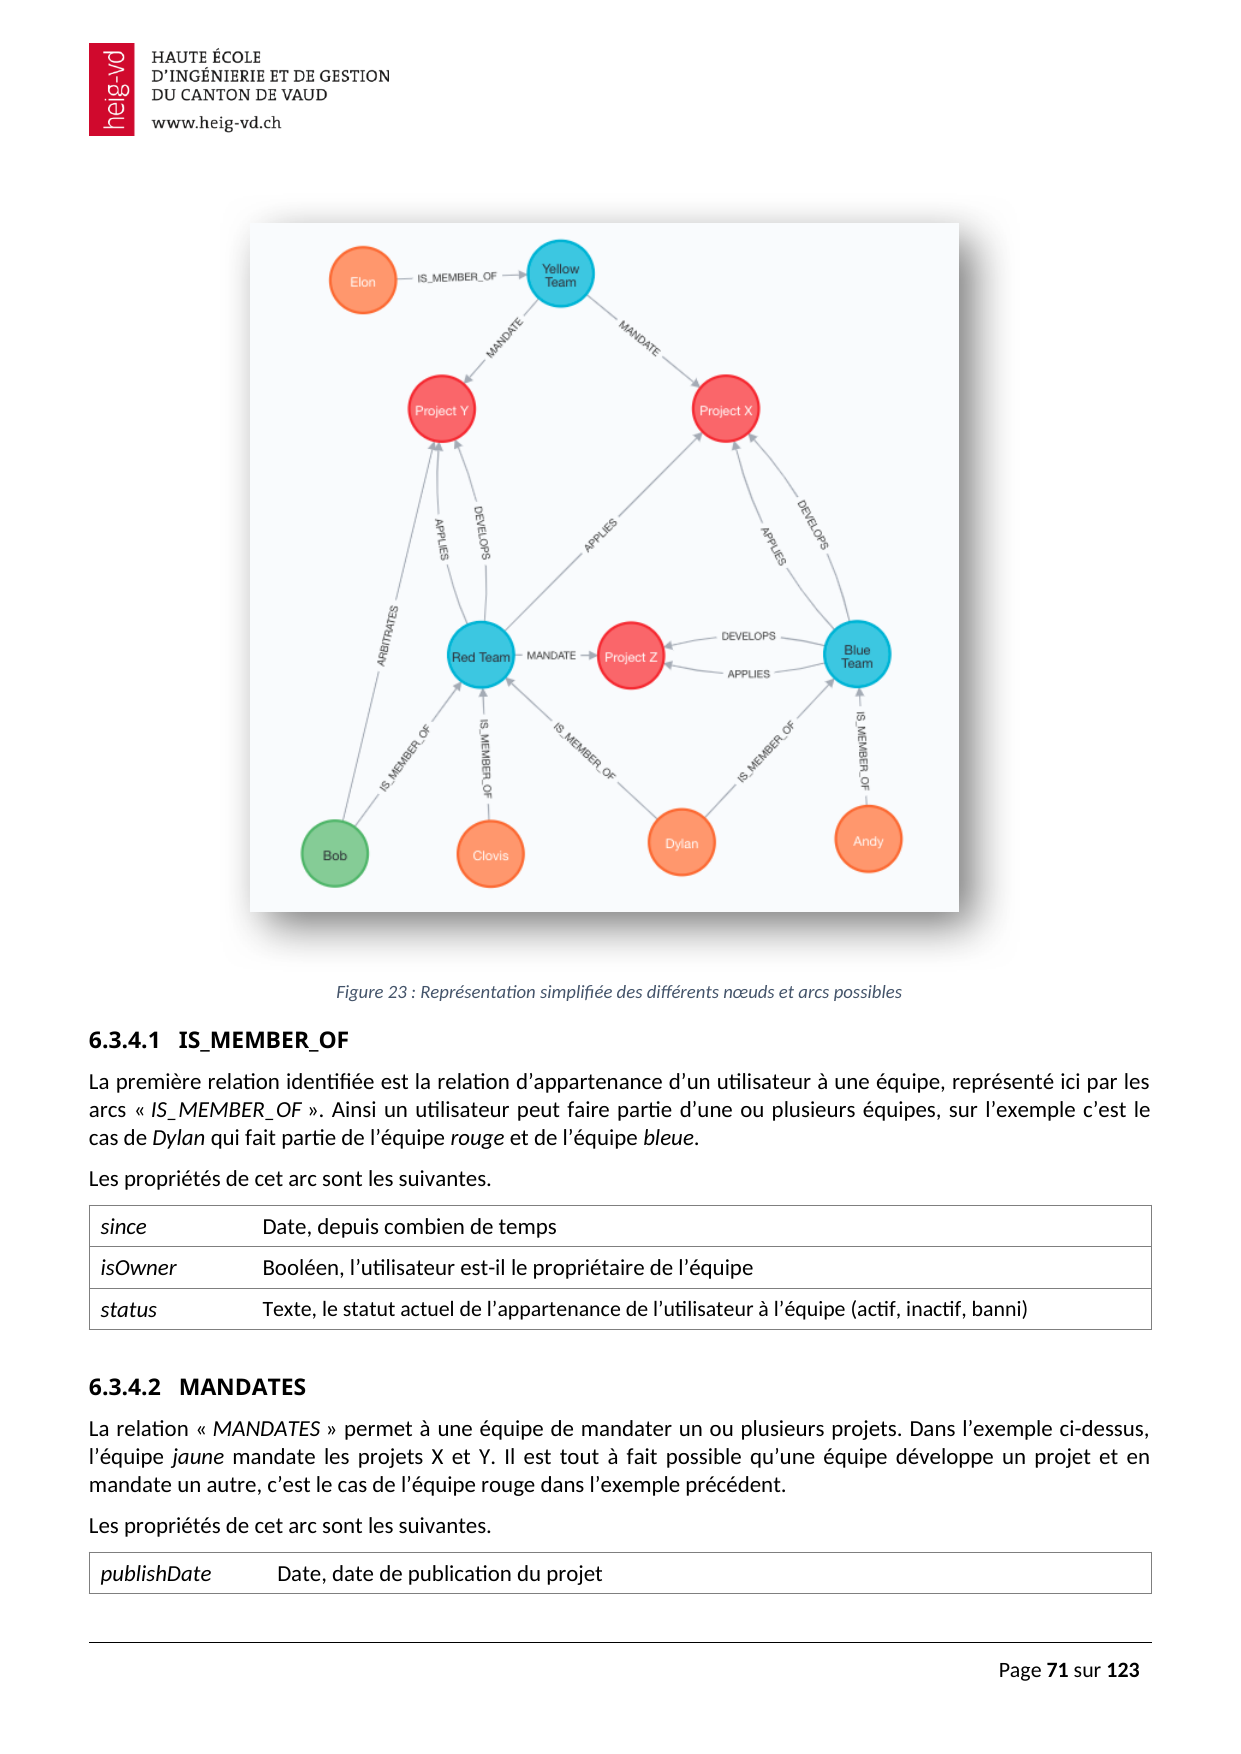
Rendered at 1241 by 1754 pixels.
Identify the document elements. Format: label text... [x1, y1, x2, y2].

table_cell status [90, 1289, 251, 1329]
table_header Date, depuis combien de temps [251, 1206, 1151, 1246]
table_cell Texte, le statut actuel de l’appartenance de l’utilisateur à l’équipe (actif, inactif, banni) [251, 1289, 1151, 1329]
table_header since [90, 1206, 251, 1246]
table_header publishDate [90, 1553, 266, 1593]
text La relation « MANDATES » permet à une équipe de mandater un ou plusieurs projets. Dans l’exemple ci-dessus, l’équipe jaune mandate les projets X et Y. Il est tout à fait possible qu’une équipe développe un projet et en mandate un autre, c’est le cas de l’équipe rouge dans l’exemple précédent. [89, 1414, 1152, 1498]
subtitle IS_MEMBER_OF [89, 1024, 1152, 1055]
text Les propriétés de cet arc sont les suivantes. [89, 1164, 1152, 1192]
text Les propriétés de cet arc sont les suivantes. [89, 1511, 1152, 1539]
picture [250, 223, 959, 912]
text La première relation identifiée est la relation d’appartenance d’un utilisateur à une équipe, représenté ici par les arcs « IS_MEMBER_OF ». Ainsi un utilisateur peut faire partie d’une ou plusieurs équipes, sur l’exemple c’est le cas de Dylan qui fait partie de l’équipe rouge et de l’équipe bleue. [89, 1067, 1152, 1151]
table_cell isOwner [90, 1247, 251, 1288]
text Figure 23 : Représentation simplifiée des différents nœuds et arcs possibles [89, 980, 1152, 1003]
table_cell Booléen, l’utilisateur est-il le propriétaire de l’équipe [251, 1247, 1151, 1288]
picture [89, 43, 389, 136]
subtitle MANDATES [89, 1371, 1152, 1402]
table_header Date, date de publication du projet [266, 1553, 1151, 1593]
